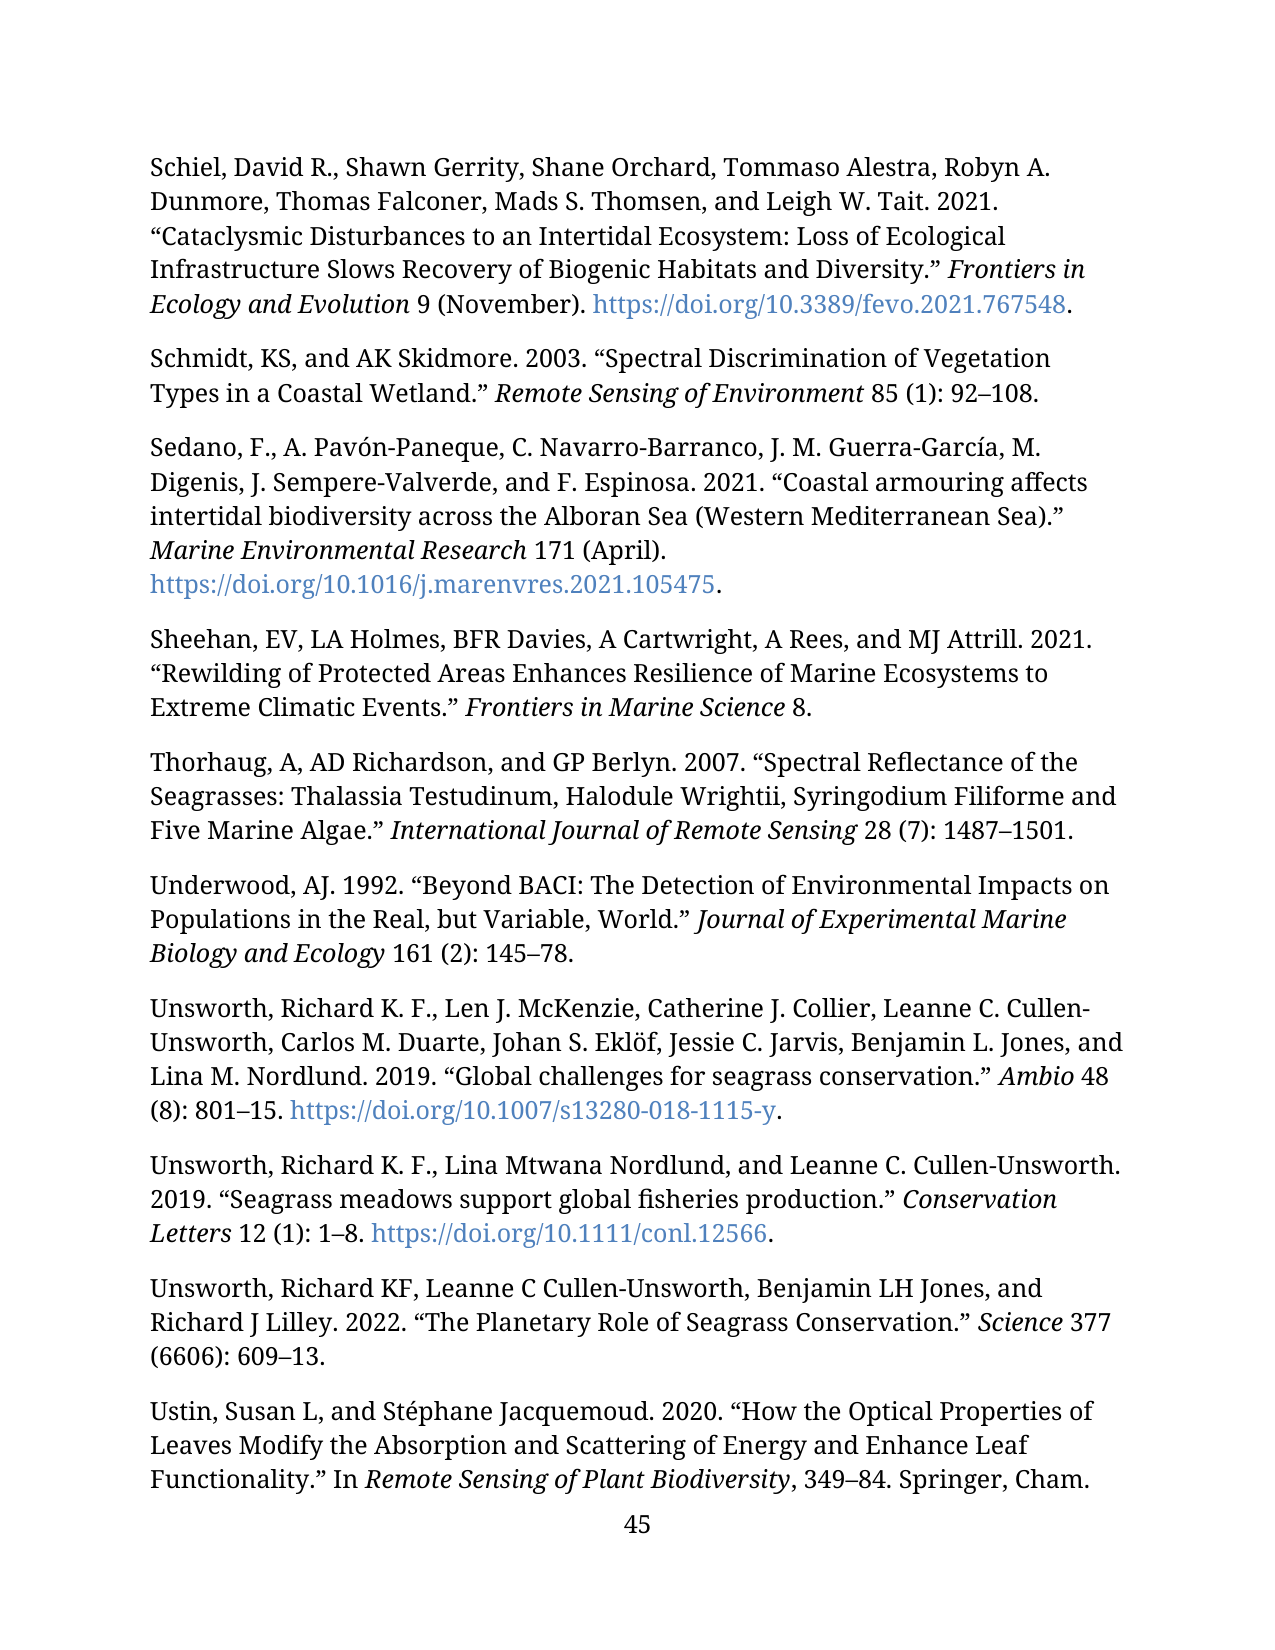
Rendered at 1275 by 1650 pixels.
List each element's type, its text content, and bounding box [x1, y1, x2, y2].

text Unsworth, Richard KF, Leanne C Cullen-Unsworth, Benjamin LH Jones, and Richard J Lilley. 2022. “The Planetary Role of Seagrass Conservation.” Science 377 (6606): 609–13. [150, 1270, 1125, 1373]
text Unsworth, Richard K. F., Len J. McKenzie, Catherine J. Collier, Leanne C. Cullen-Unsworth, Carlos M. Duarte, Johan S. Eklöf, Jessie C. Jarvis, Benjamin L. Jones, and Lina M. Nordlund. 2019. “Global challenges for seagrass conservation.” Ambio 48 (8): 801–15. https://doi.org/10.1007/s13280-018-1115-y. [150, 990, 1125, 1127]
text Unsworth, Richard K. F., Lina Mtwana Nordlund, and Leanne C. Cullen-Unsworth. 2019. “Seagrass meadows support global fisheries production.” Conservation Letters 12 (1): 1–8. https://doi.org/10.1111/conl.12566. [150, 1147, 1125, 1249]
text Schiel, David R., Shawn Gerrity, Shane Orchard, Tommaso Alestra, Robyn A. Dunmore, Thomas Falconer, Mads S. Thomsen, and Leigh W. Tait. 2021. “Cataclysmic Disturbances to an Intertidal Ecosystem: Loss of Ecological Infrastructure Slows Recovery of Biogenic Habitats and Diversity.” Frontiers in Ecology and Evolution 9 (November). https://doi.org/10.3389/fevo.2021.767548. [150, 150, 1125, 320]
text Underwood, AJ. 1992. “Beyond BACI: The Detection of Environmental Impacts on Populations in the Real, but Variable, World.” Journal of Experimental Marine Biology and Ecology 161 (2): 145–78. [150, 867, 1125, 969]
text Thorhaug, A, AD Richardson, and GP Berlyn. 2007. “Spectral Reflectance of the Seagrasses: Thalassia Testudinum, Halodule Wrightii, Syringodium Filiforme and Five Marine Algae.” International Journal of Remote Sensing 28 (7): 1487–1501. [150, 744, 1125, 846]
text Schmidt, KS, and AK Skidmore. 2003. “Spectral Discrimination of Vegetation Types in a Coastal Wetland.” Remote Sensing of Environment 85 (1): 92–108. [150, 341, 1125, 409]
text Sedano, F., A. Pavón-Paneque, C. Navarro-Barranco, J. M. Guerra-García, M. Digenis, J. Sempere-Valverde, and F. Espinosa. 2021. “Coastal armouring affects intertidal biodiversity across the Alboran Sea (Western Mediterranean Sea).” Marine Environmental Research 171 (April). https://doi.org/10.1016/j.marenvres.2021.105475. [150, 430, 1125, 600]
text Ustin, Susan L, and Stéphane Jacquemoud. 2020. “How the Optical Properties of Leaves Modify the Absorption and Scattering of Energy and Enhance Leaf Functionality.” In Remote Sensing of Plant Biodiversity, 349–84. Springer, Cham. [150, 1393, 1125, 1496]
text Sheehan, EV, LA Holmes, BFR Davies, A Cartwright, A Rees, and MJ Attrill. 2021. “Rewilding of Protected Areas Enhances Resilience of Marine Ecosystems to Extreme Climatic Events.” Frontiers in Marine Science 8. [150, 621, 1125, 723]
